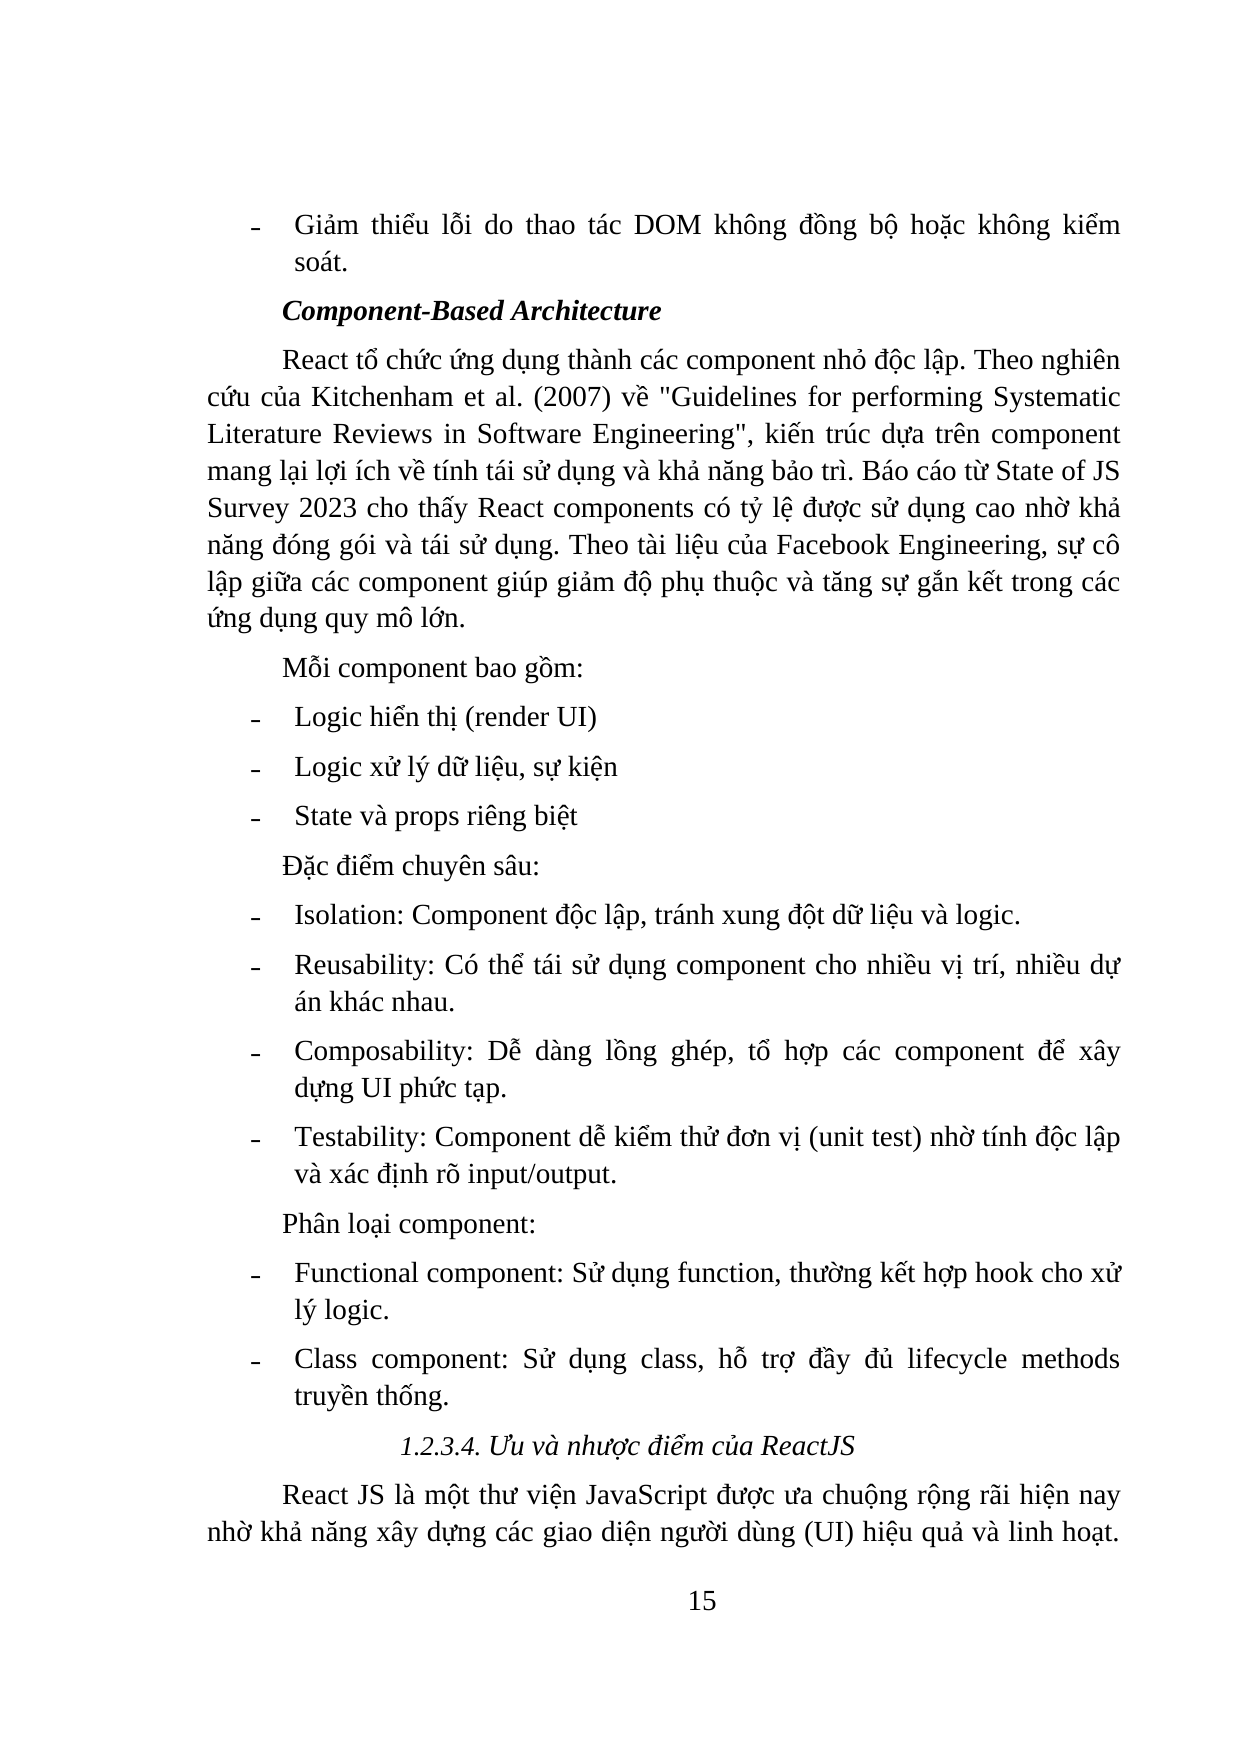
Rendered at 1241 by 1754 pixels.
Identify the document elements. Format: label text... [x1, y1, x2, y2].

list Composability: Dễ dàng lồng ghép, tổ hợp các component để xây dựng UI phức tạp. [251, 1033, 1122, 1103]
list Class component: Sử dụng class, hỗ trợ đầy đủ lifecycle methods truyền thống. [251, 1341, 1122, 1412]
text Component-Based Architecture [207, 293, 1122, 327]
list Giảm thiểu lỗi do thao tác DOM không đồng bộ hoặc không kiểm soát. [251, 207, 1122, 277]
subtitle Ưu và nhược điểm của ReactJS [325, 1428, 1122, 1461]
list Logic xử lý dữ liệu, sự kiện [251, 749, 1122, 782]
list Isolation: Component độc lập, tránh xung đột dữ liệu và logic. [251, 897, 1122, 931]
list Reusability: Có thể tái sử dụng component cho nhiều vị trí, nhiều dự án khác nhau. [251, 947, 1122, 1017]
list Functional component: Sử dụng function, thường kết hợp hook cho xử lý logic. [251, 1255, 1122, 1326]
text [207, 1477, 1122, 1548]
list State và props riêng biệt [251, 798, 1122, 832]
text Mỗi component bao gồm: [207, 650, 1122, 683]
list Testability: Component dễ kiểm thử đơn vị (unit test) nhờ tính độc lập và xác định rõ input/output. [251, 1119, 1122, 1190]
text Phân loại component: [207, 1206, 1122, 1239]
text Đặc điểm chuyên sâu: [207, 848, 1122, 881]
list Logic hiển thị (render UI) [251, 699, 1122, 733]
text React tổ chức ứng dụng thành các component nhỏ độc lập. Theo nghiên cứu của Kitchenham et al. (2007) về "Guidelines for performing Systematic Literature Reviews in Software Engineering", kiến trúc dựa trên component mang lại lợi ích về tính tái sử dụng và khả năng bảo trì. Báo cáo từ State of JS Survey 2023 cho thấy React components có tỷ lệ được sử dụng cao nhờ khả năng đóng gói và tái sử dụng. Theo tài liệu của Facebook Engineering, sự cô lập giữa các component giúp giảm độ phụ thuộc và tăng sự gắn kết trong các ứng dụng quy mô lớn. [207, 342, 1122, 634]
